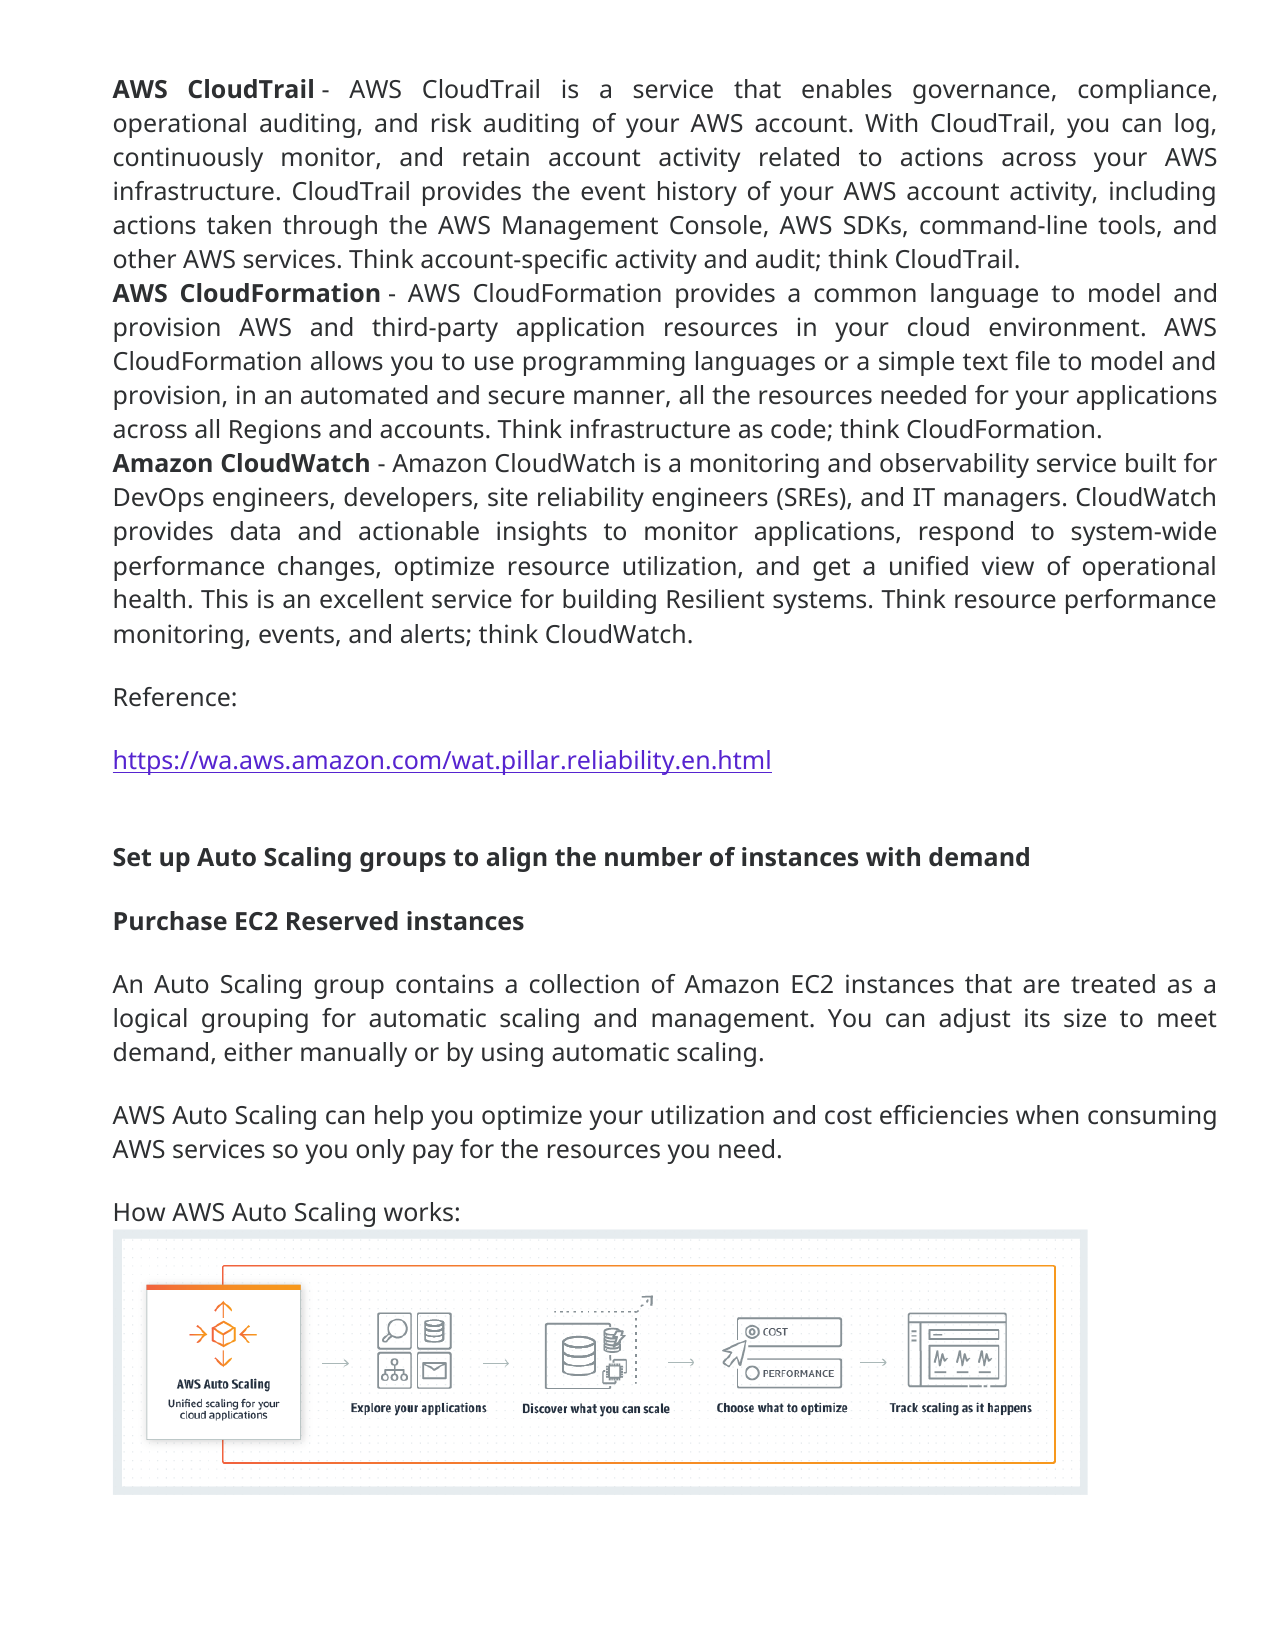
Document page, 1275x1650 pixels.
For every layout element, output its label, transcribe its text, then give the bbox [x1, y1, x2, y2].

text AWS CloudTrail - AWS CloudTrail is a service that enables governance, compliance, operational auditing, and risk auditing of your AWS account. With CloudTrail, you can log, continuously monitor, and retain account activity related to actions across your AWS infrastructure. CloudTrail provides the event history of your AWS account activity, including actions taken through the AWS Management Console, AWS SDKs, command-line tools, and other AWS services. Think account-specific activity and audit; think CloudTrail. [112, 71, 1219, 276]
text How AWS Auto Scaling works: [112, 1195, 1219, 1229]
text Reference: [112, 679, 1219, 713]
text https://wa.aws.amazon.com/wat.pillar.reliability.en.html [112, 743, 1219, 777]
text An Auto Scaling group contains a collection of Amazon EC2 instances that are treated as a logical grouping for automatic scaling and management. You can adjust its size to meet demand, either manually or by using automatic scaling. [112, 966, 1219, 1069]
picture [112, 1229, 1088, 1495]
text Set up Auto Scaling groups to align the number of instances with demand [112, 840, 1219, 874]
text AWS CloudFormation - AWS CloudFormation provides a common language to model and provision AWS and third-party application resources in your cloud environment. AWS CloudFormation allows you to use programming languages or a simple text file to model and provision, in an automated and secure manner, all the resources needed for your applications across all Regions and accounts. Think infrastructure as code; think CloudFormation. [112, 276, 1219, 446]
text Amazon CloudWatch - Amazon CloudWatch is a monitoring and observability service built for DevOps engineers, developers, site reliability engineers (SREs), and IT managers. CloudWatch provides data and actionable insights to monitor applications, respond to system-wide performance changes, optimize resource utilization, and get a unified view of operational health. This is an excellent service for building Resilient systems. Think resource performance monitoring, events, and alerts; think CloudWatch. [112, 446, 1219, 650]
text AWS Auto Scaling can help you optimize your utilization and cost efficiencies when consuming AWS services so you only pay for the resources you need. [112, 1098, 1219, 1166]
text Purchase EC2 Reserved instances [112, 903, 1219, 937]
